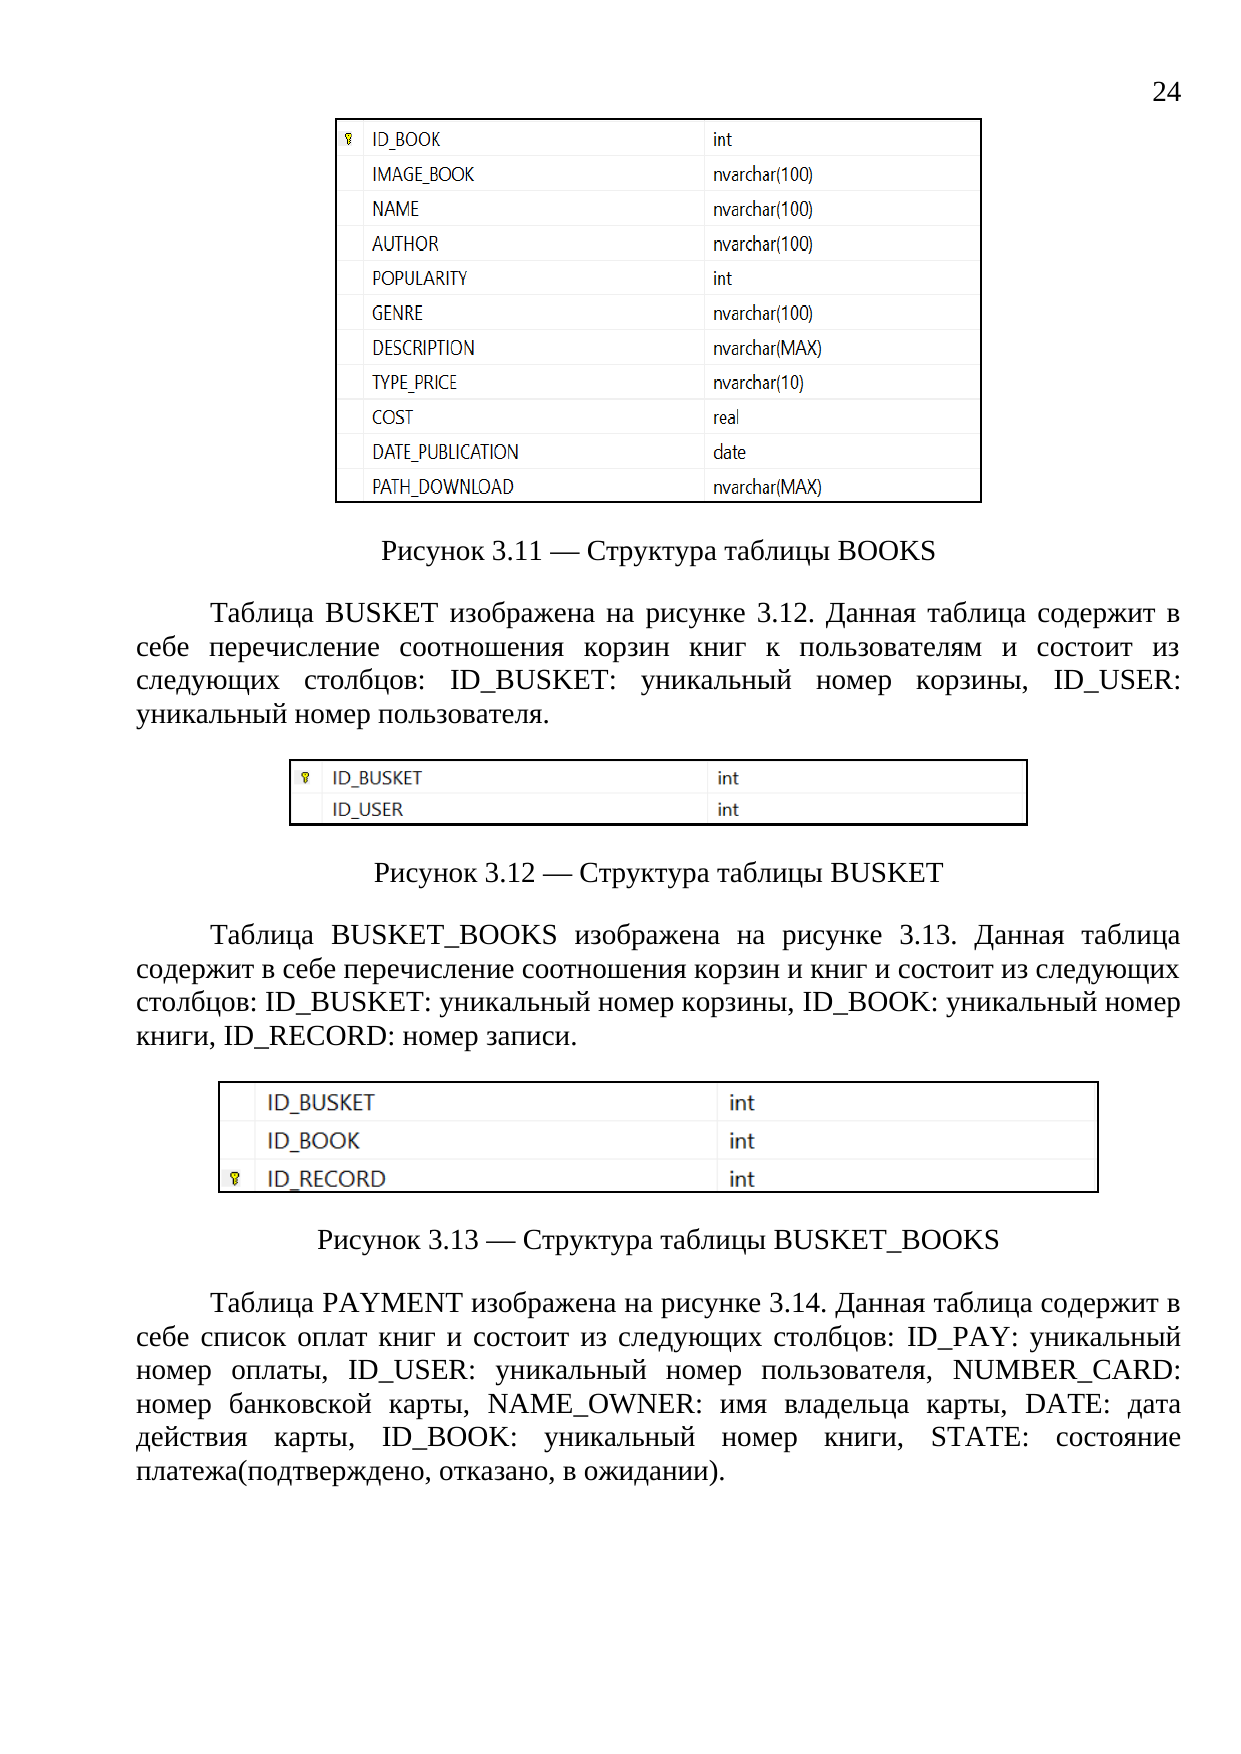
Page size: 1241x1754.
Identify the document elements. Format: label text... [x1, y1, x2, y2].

text Рисунок 3.11 — Структура таблицы BOOKS [136, 533, 1181, 566]
text Рисунок 3.12 — Структура таблицы BUSKET [136, 855, 1181, 888]
text Рисунок 3.13 — Структура таблицы BUSKET_BOOKS [136, 1222, 1181, 1256]
picture [291, 761, 1026, 823]
picture [220, 1083, 1097, 1191]
text Таблица BUSKET изображена на рисунке 3.12. Данная таблица содержит в себе перечисление соотношения корзин книг к пользователям и состоит из следующих столбцов: ID_BUSKET: уникальный номер корзины, ID_USER: уникальный номер пользователя. [136, 595, 1181, 729]
text Таблица BUSKET_BOOKS изображена на рисунке 3.13. Данная таблица содержит в себе перечисление соотношения корзин и книг и состоит из следующих столбцов: ID_BUSKET: уникальный номер корзины, ID_BOOK: уникальный номер книги, ID_RECORD: номер записи. [136, 917, 1181, 1052]
picture [337, 120, 980, 501]
text Таблица PAYMENT изображена на рисунке 3.14. Данная таблица содержит в себе список оплат книг и состоит из следующих столбцов: ID_PAY: уникальный номер оплаты, ID_USER: уникальный номер пользователя, NUMBER_CARD: номер банковской карты, NAME_OWNER: имя владельца карты, DATE: дата действия карты, ID_BOOK: уникальный номер книги, STATE: состояние платежа(подтверждено, отказано, в ожидании). [136, 1285, 1181, 1486]
